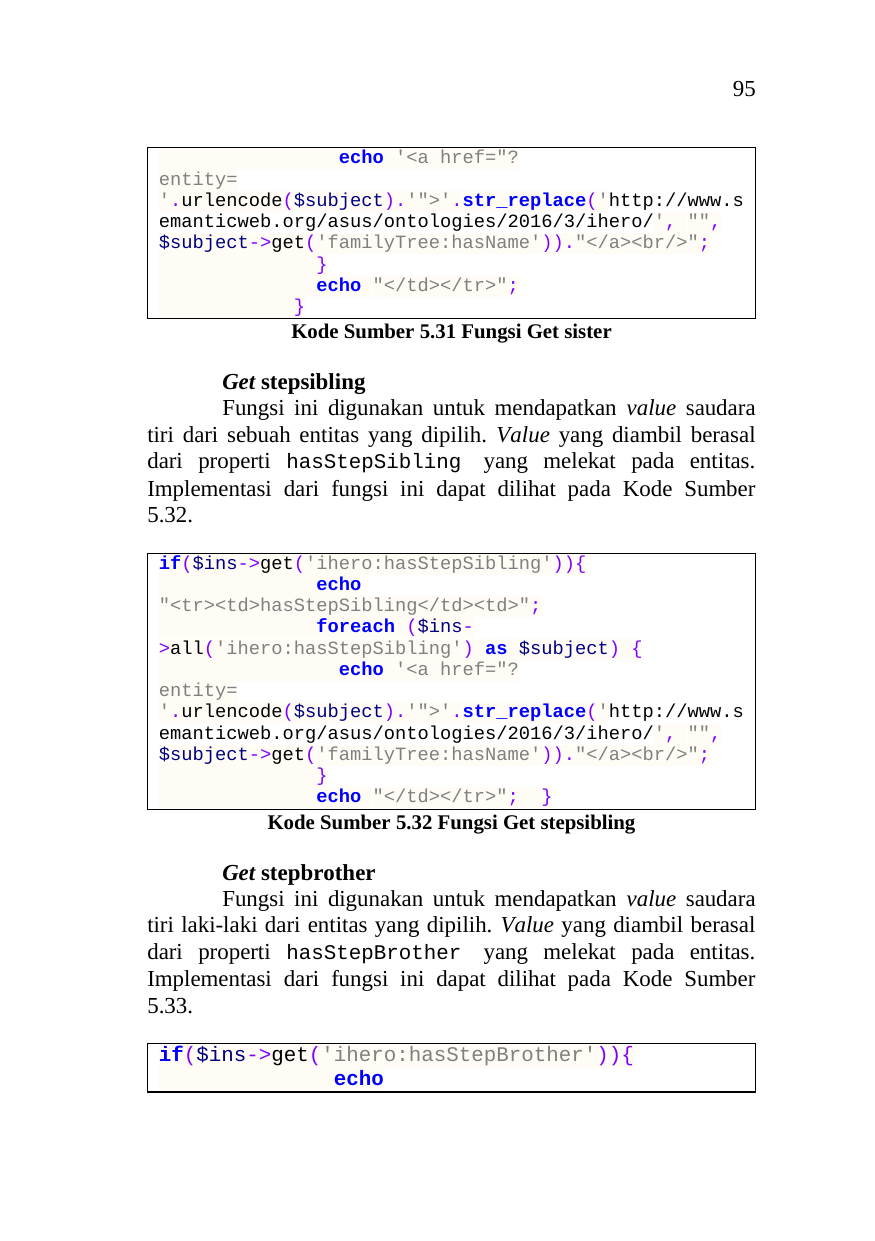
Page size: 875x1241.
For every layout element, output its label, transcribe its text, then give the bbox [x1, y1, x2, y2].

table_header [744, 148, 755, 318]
text Get stepbrother [147, 859, 756, 885]
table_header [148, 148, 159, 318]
text Get stepsibling [147, 368, 756, 394]
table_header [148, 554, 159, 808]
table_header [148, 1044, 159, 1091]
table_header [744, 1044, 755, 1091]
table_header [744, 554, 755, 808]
